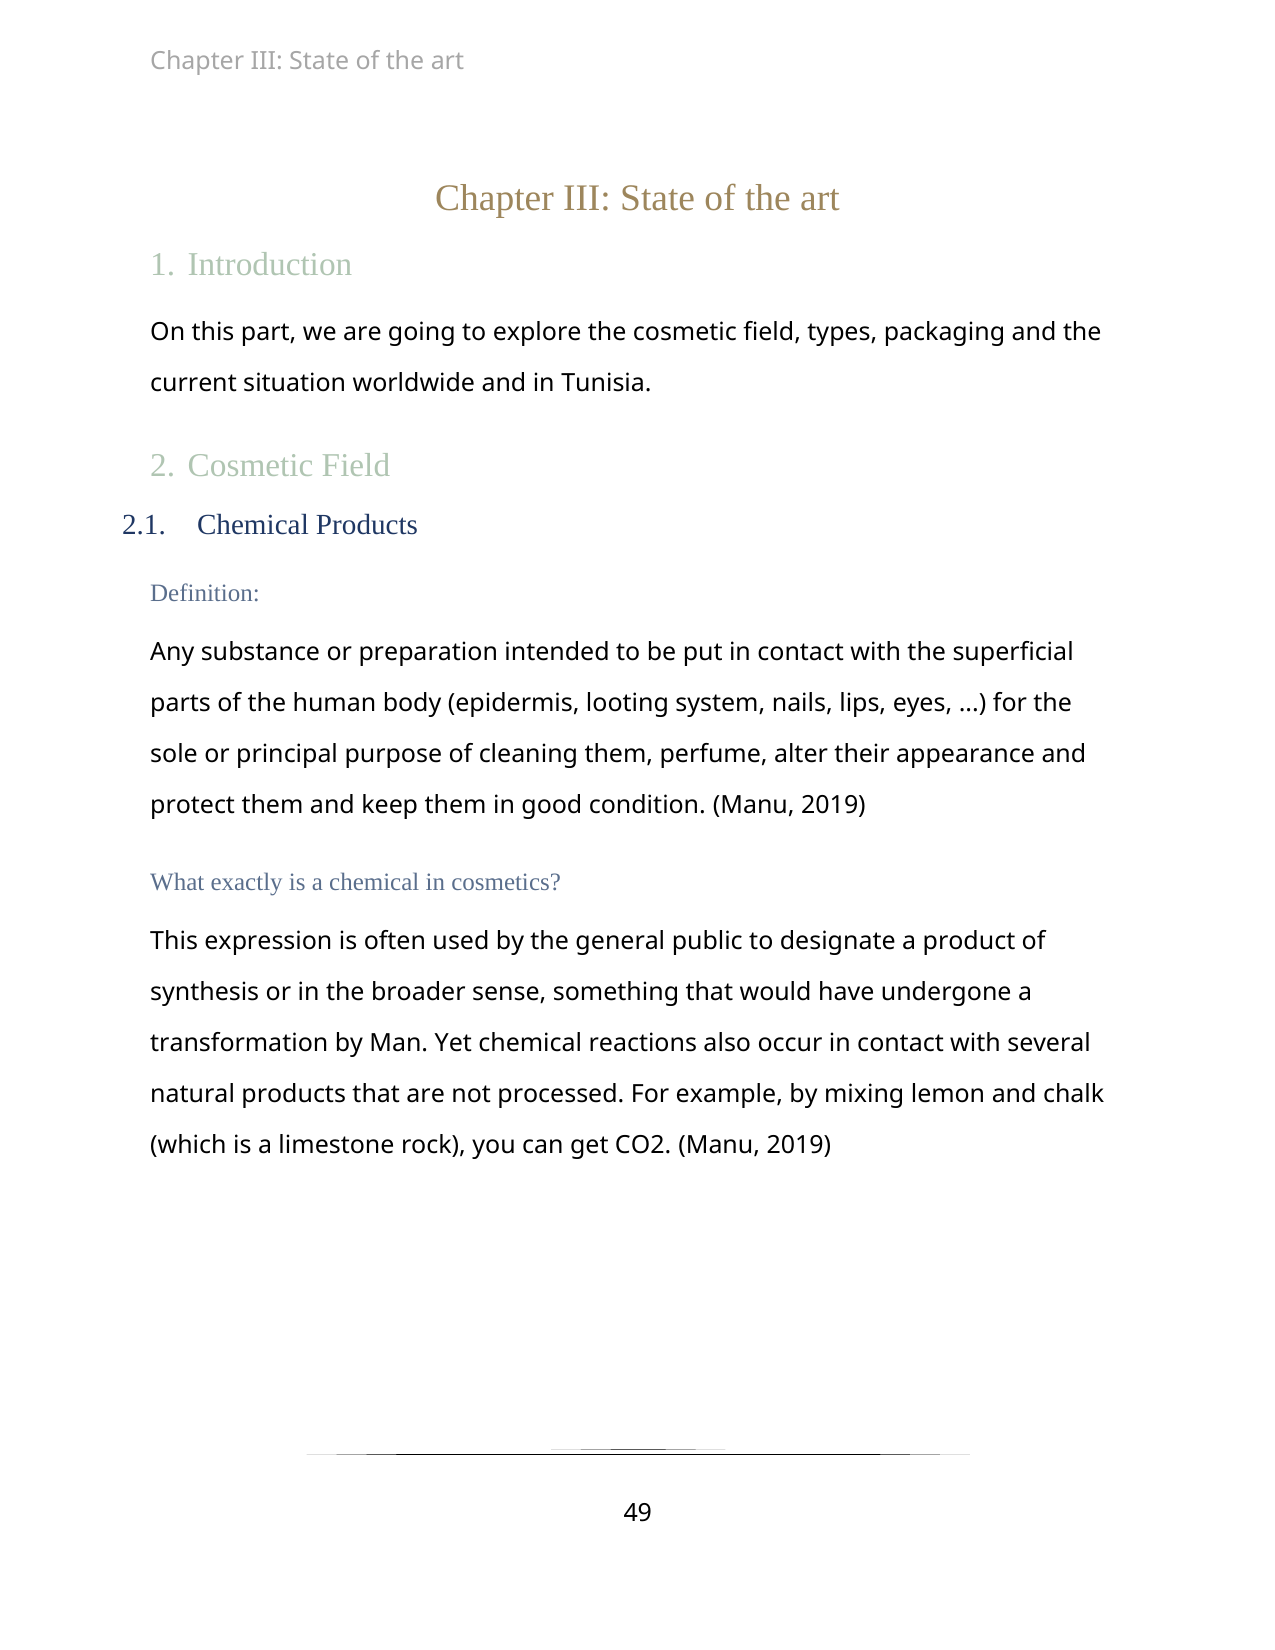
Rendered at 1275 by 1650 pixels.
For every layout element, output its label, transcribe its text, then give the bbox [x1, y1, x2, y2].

text Any substance or preparation intended to be put in contact with the superficial parts of the human body (epidermis, looting system, nails, lips, eyes, ...) for the sole or principal purpose of cleaning them, perfume, alter their appearance and protect them and keep them in good condition. [150, 634, 1125, 821]
subtitle What exactly is a chemical in cosmetics? [150, 867, 1125, 896]
text This expression is often used by the general public to designate a product of synthesis or in the broader sense, something that would have undergone a transformation by Man. Yet chemical reactions also occur in contact with several natural products that are not processed. For example, by mixing lemon and chalk (which is a limestone rock), you can get CO2. [150, 923, 1125, 1161]
subtitle Introduction [150, 244, 1125, 282]
subtitle Definition: [150, 578, 1125, 607]
subtitle Cosmetic Field [150, 445, 1125, 483]
text On this part, we are going to explore the cosmetic field, types, packaging and the current situation worldwide and in Tunisia. [150, 314, 1125, 399]
subtitle Chapter III: State of the art [150, 175, 1125, 218]
subtitle Chemical Products [122, 507, 1125, 540]
